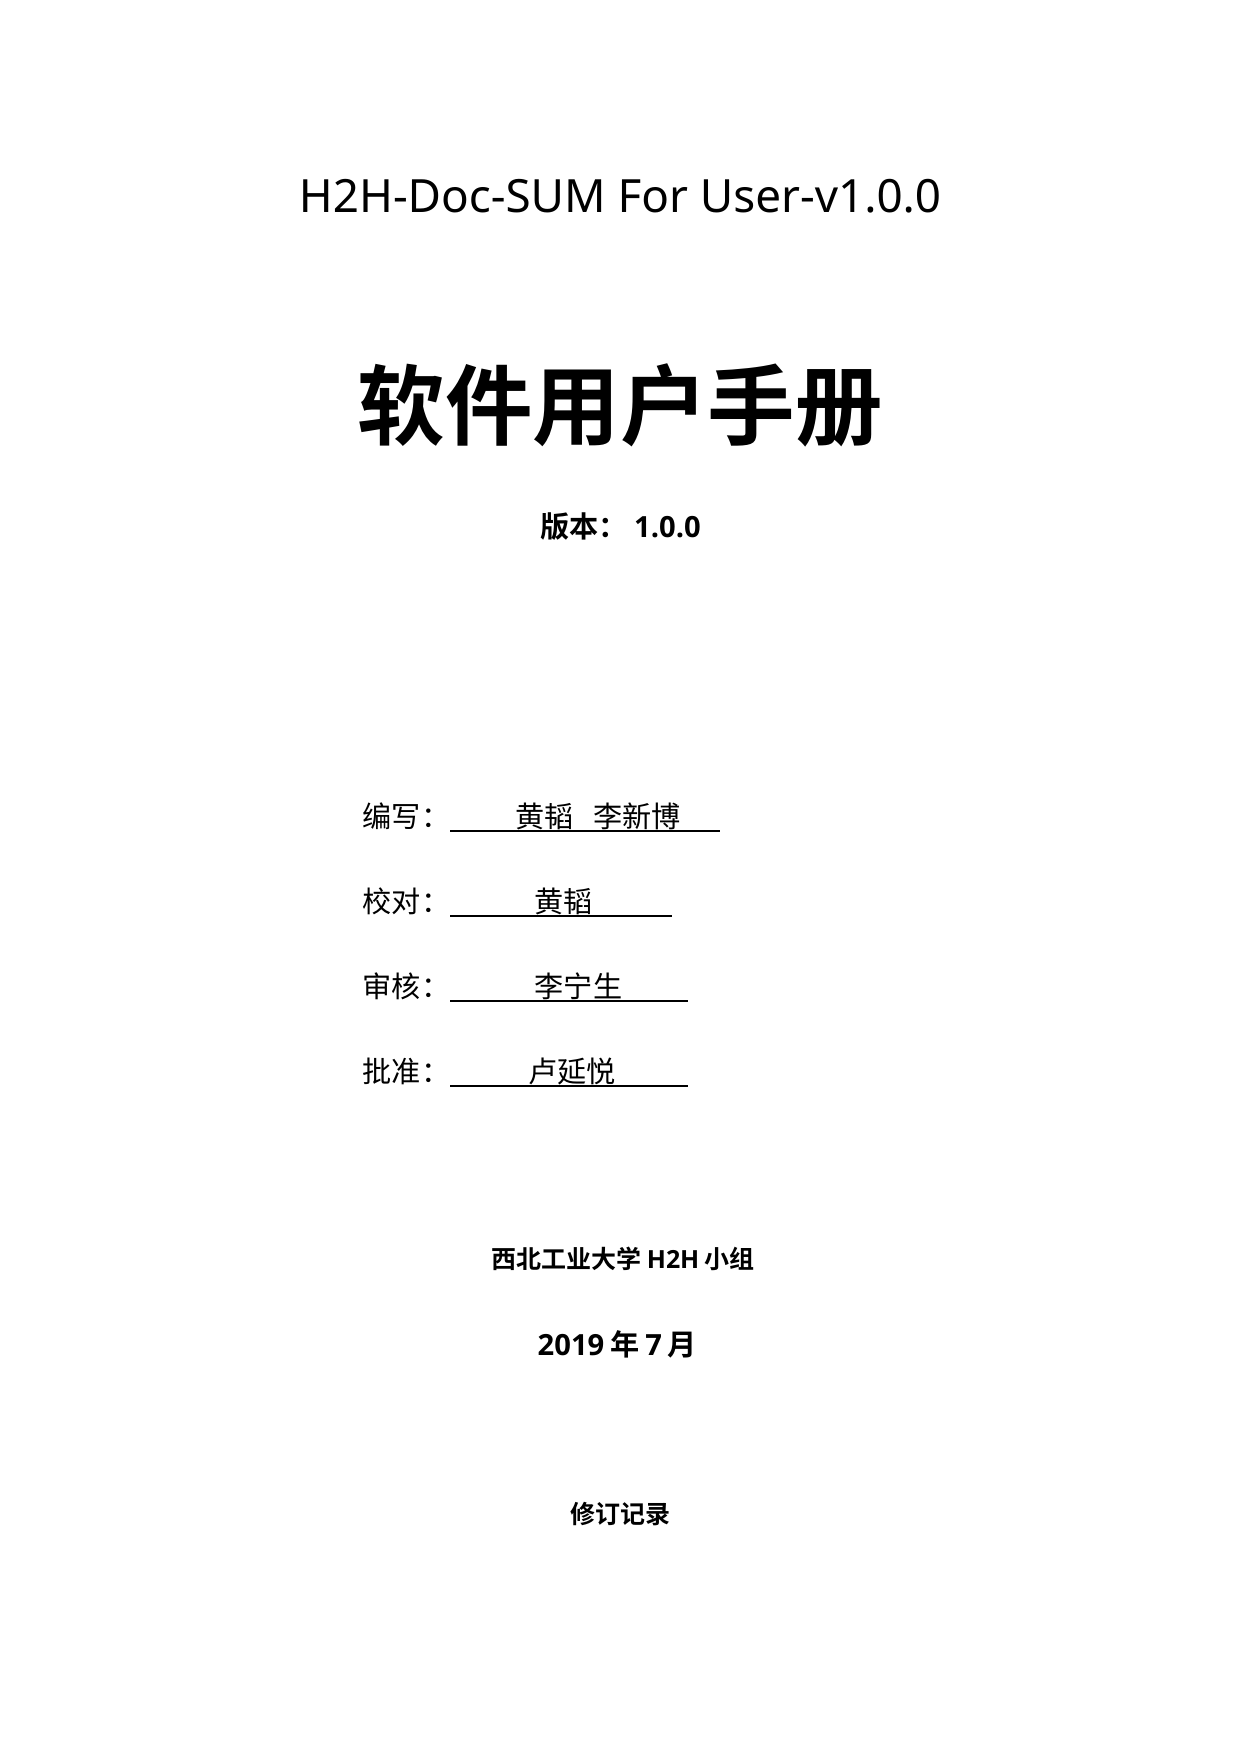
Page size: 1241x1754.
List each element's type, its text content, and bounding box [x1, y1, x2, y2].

text H2H-Doc-SUM For User-v1.0.0 [187, 162, 1053, 227]
text 审核： 李宁生 [319, 953, 1053, 1018]
text 软件用户手册 [187, 335, 1053, 465]
text 西北工业大学H2H小组 [187, 1226, 1053, 1291]
text 版本： 1.0.0 [187, 492, 1053, 557]
text 编写： 黄韬 李新博 [275, 783, 1053, 848]
text 2019年7月 [494, 1310, 1053, 1375]
text 批准： 卢延悦 [319, 1038, 1053, 1103]
text 校对： 黄韬 [319, 868, 1053, 933]
text 修订记录 [187, 1480, 1053, 1545]
